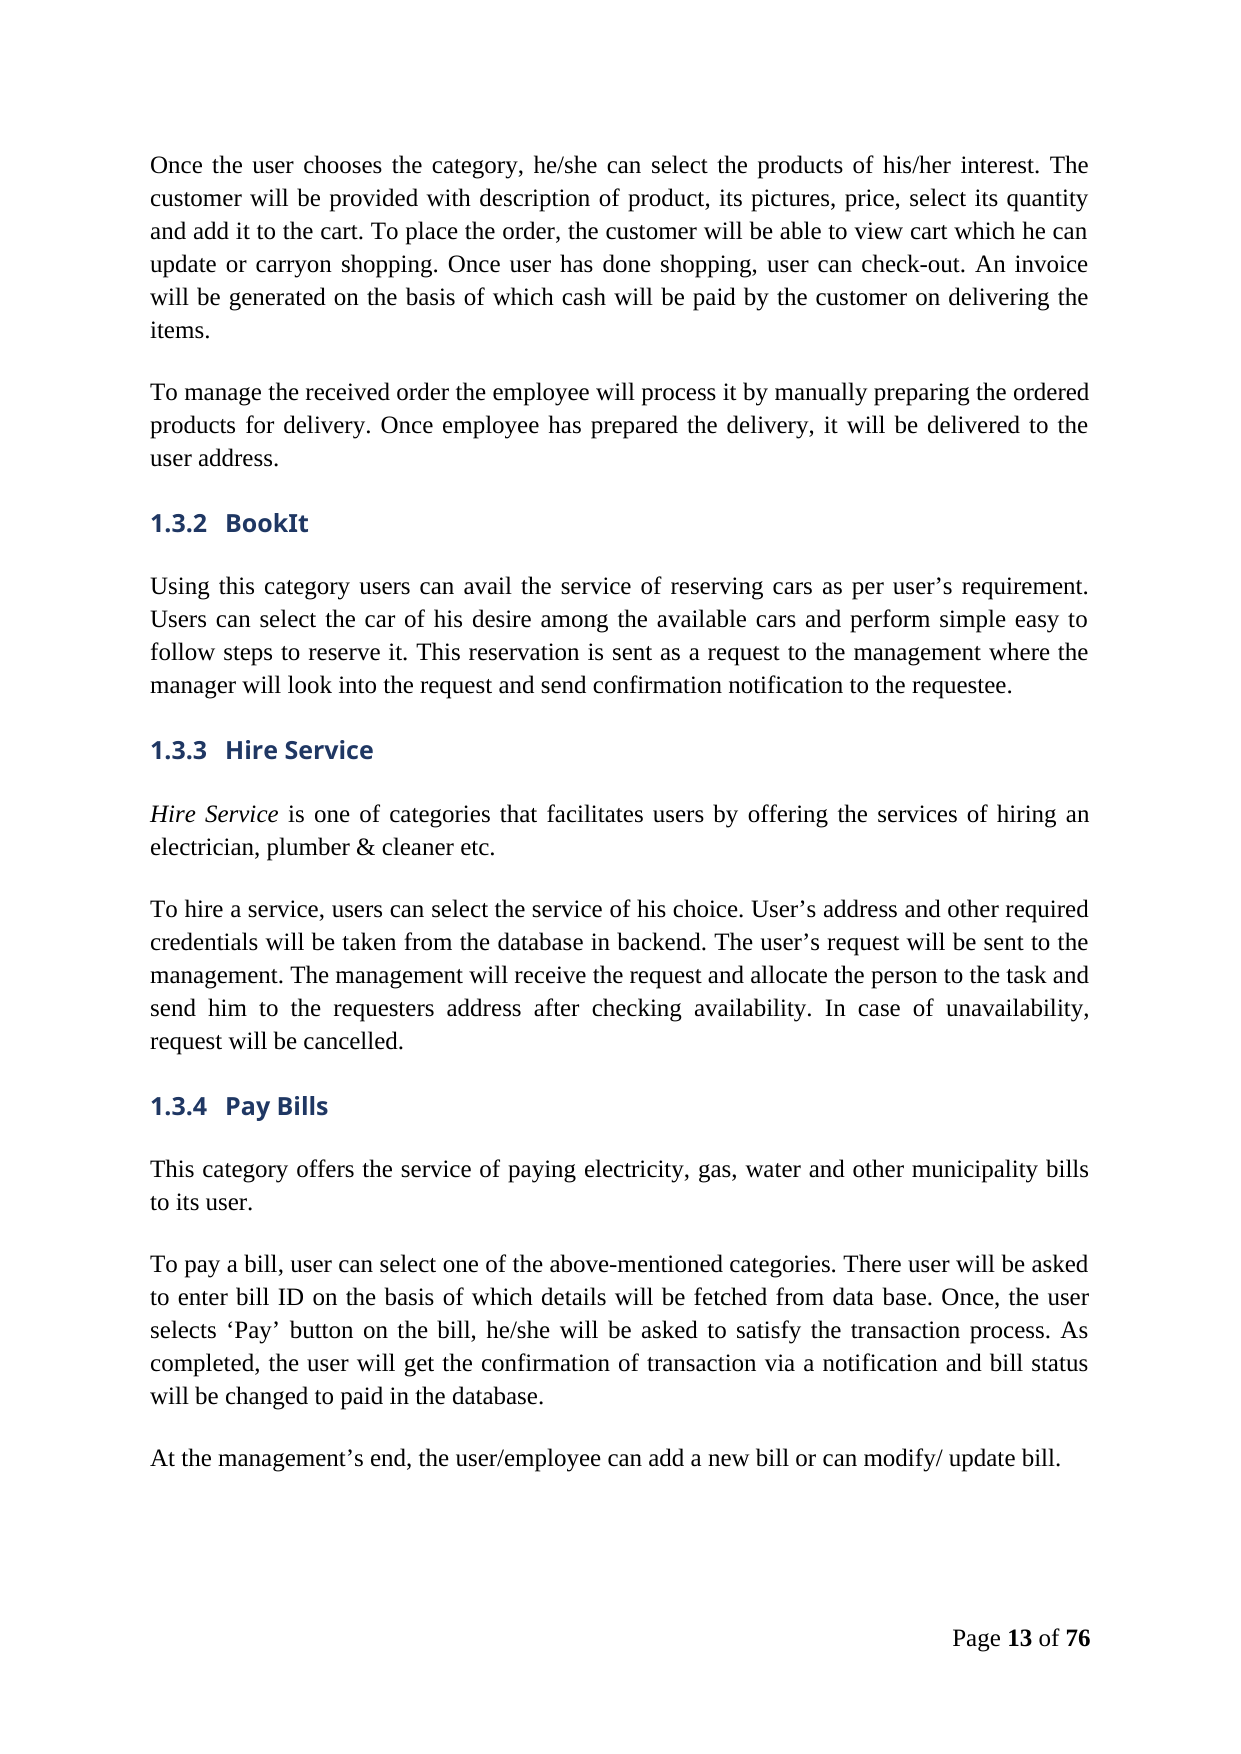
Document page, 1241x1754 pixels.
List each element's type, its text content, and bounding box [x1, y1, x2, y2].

subtitle Shop [150, 150, 1090, 184]
text This category offers the service of paying electricity, gas, water and other municipality bills to its user. [150, 1315, 1090, 1377]
text To manage the received order the employee will process it by manually preparing the ordered products for delivery. Once employee has prepared the delivery, it will be delivered to the user address. [150, 538, 1090, 633]
text Once the user chooses the category, he/she can select the products of his/her interest. The customer will be provided with description of product, its pictures, price, select its quantity and add it to the cart. To place the order, the customer will be able to view cart which he can update or carryon shopping. Once user has done shopping, user can check-out. An invoice will be generated on the basis of which cash will be paid by the customer on delivering the items. [150, 311, 1090, 505]
subtitle Pay Bills [150, 1249, 1090, 1283]
text Hire Service is one of categories that facilitates users by offering the services of hiring an electrician, plumber & cleaner etc. [150, 960, 1090, 1022]
text Using this category users can avail the service of reserving cars as per user’s requirement. Users can select the car of his desire among the available cars and perform simple easy to follow steps to reserve it. This reservation is sent as a request to the management where the manager will look into the request and send confirmation notification to the requestee. [150, 733, 1090, 860]
text To hire a service, users can select the service of his choice. User’s address and other required credentials will be taken from the database in backend. The user’s request will be sent to the management. The management will receive the request and allocate the person to the task and send him to the requesters address after checking availability. In case of unavailability, request will be cancelled. [150, 1055, 1090, 1216]
text This category provides the customers with the facility of purchasing goods, groceries, shoes and garments, home appliances, hardware, vegetables and fruits and fast food etc. [150, 216, 1090, 278]
subtitle Hire Service [150, 894, 1090, 928]
text To pay a bill, user can select one of the above-mentioned categories. There user will be asked to enter bill ID on the basis of which details will be fetched from data base. Once, the user selects ‘Pay’ button on the bill, he/she will be asked to satisfy the transaction process. As completed, the user will get the confirmation of transaction via a notification and bill status will be changed to paid in the database. [150, 1410, 1090, 1571]
subtitle BookIt [150, 667, 1090, 701]
